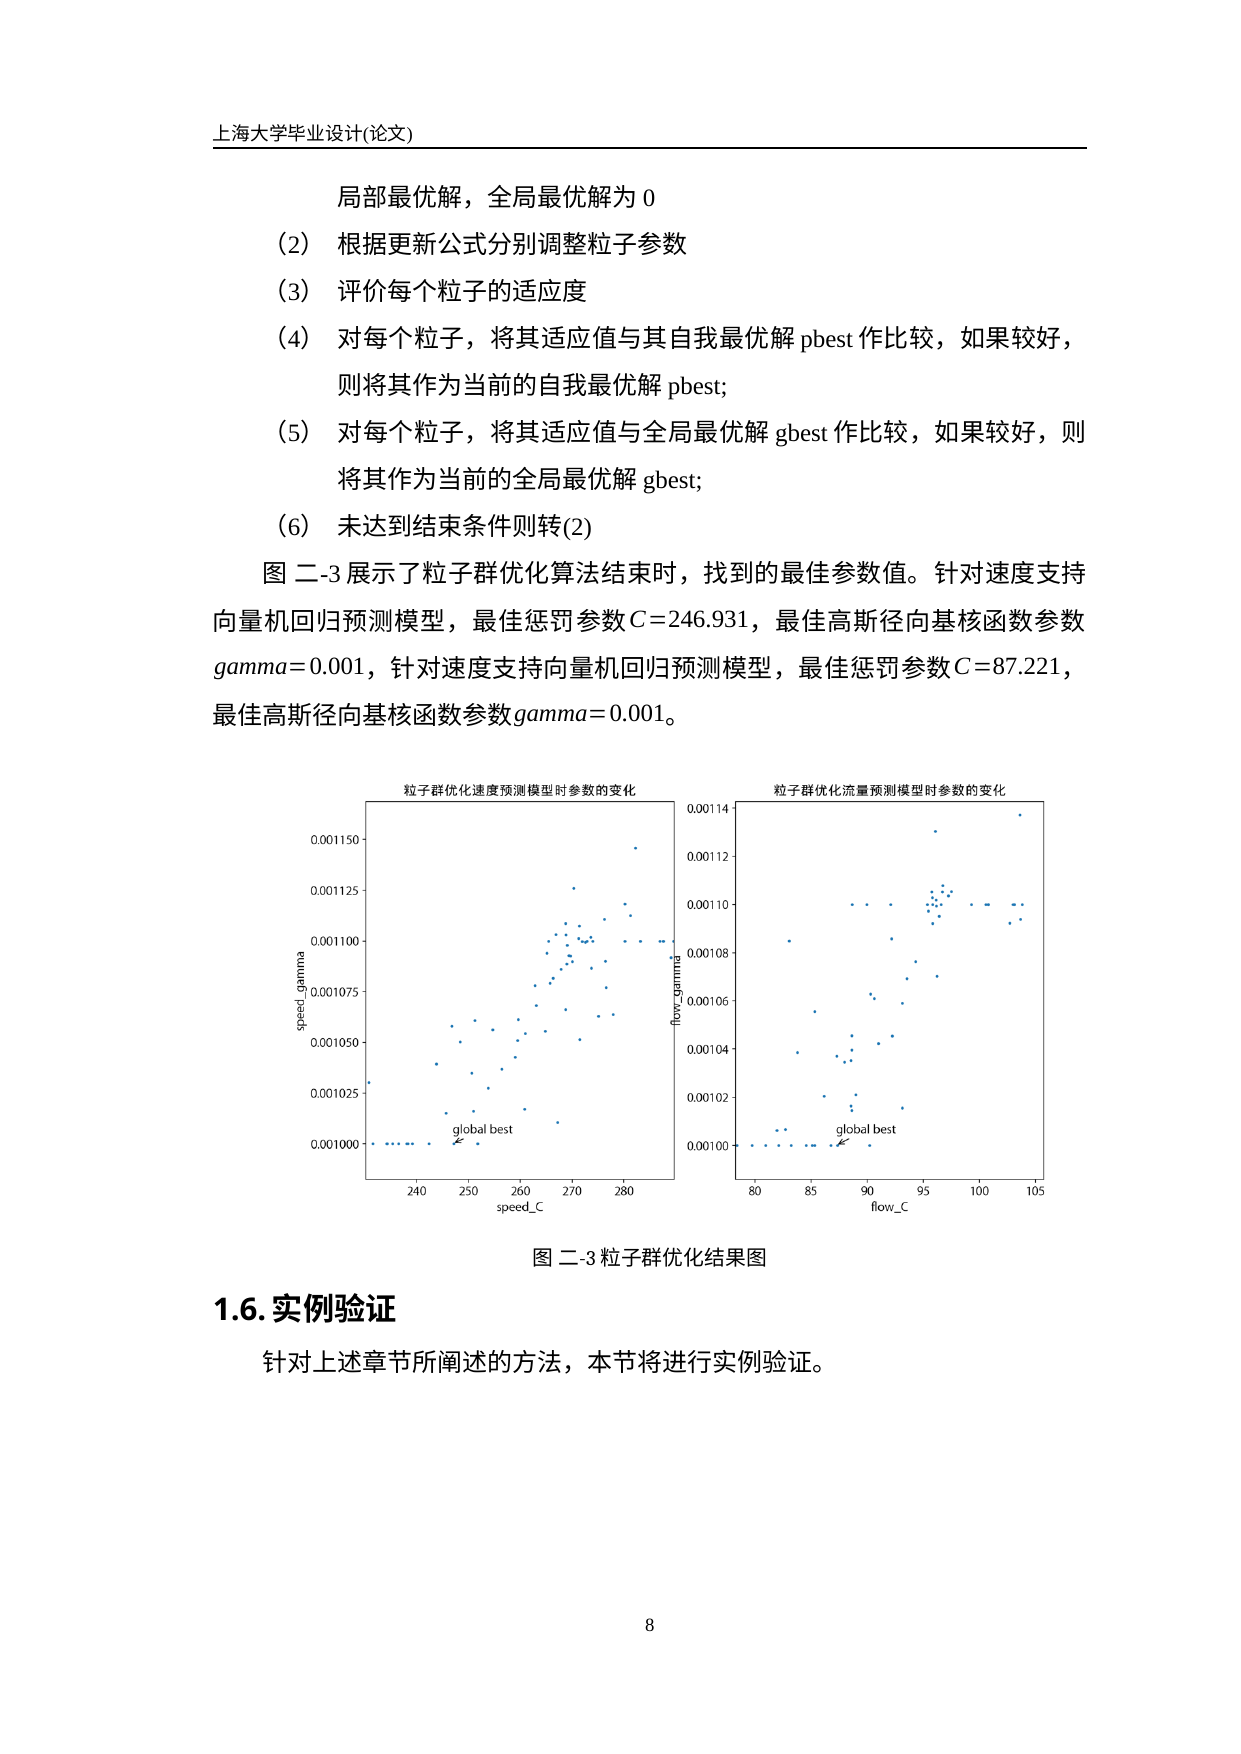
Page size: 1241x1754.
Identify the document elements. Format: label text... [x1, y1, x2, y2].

list 评价每个粒子的适应度 [263, 271, 1087, 308]
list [263, 177, 1087, 213]
list 对每个粒子，将其适应值与全局最优解gbest作比较，如果较好，则将其作为当前的全局最优解gbest; [263, 413, 1087, 496]
subtitle 实例验证 [213, 1284, 1087, 1329]
list 对每个粒子，将其适应值与其自我最优解pbest作比较，如果较好，则将其作为当前的自我最优解pbest; [263, 318, 1087, 402]
list 根据更新公式分别调整粒子参数 [263, 224, 1087, 261]
picture [256, 742, 1131, 1233]
text 针对上述章节所阐述的方法，本节将进行实例验证。 [213, 1342, 1087, 1378]
list 未达到结束条件则转(2) [263, 507, 1087, 543]
